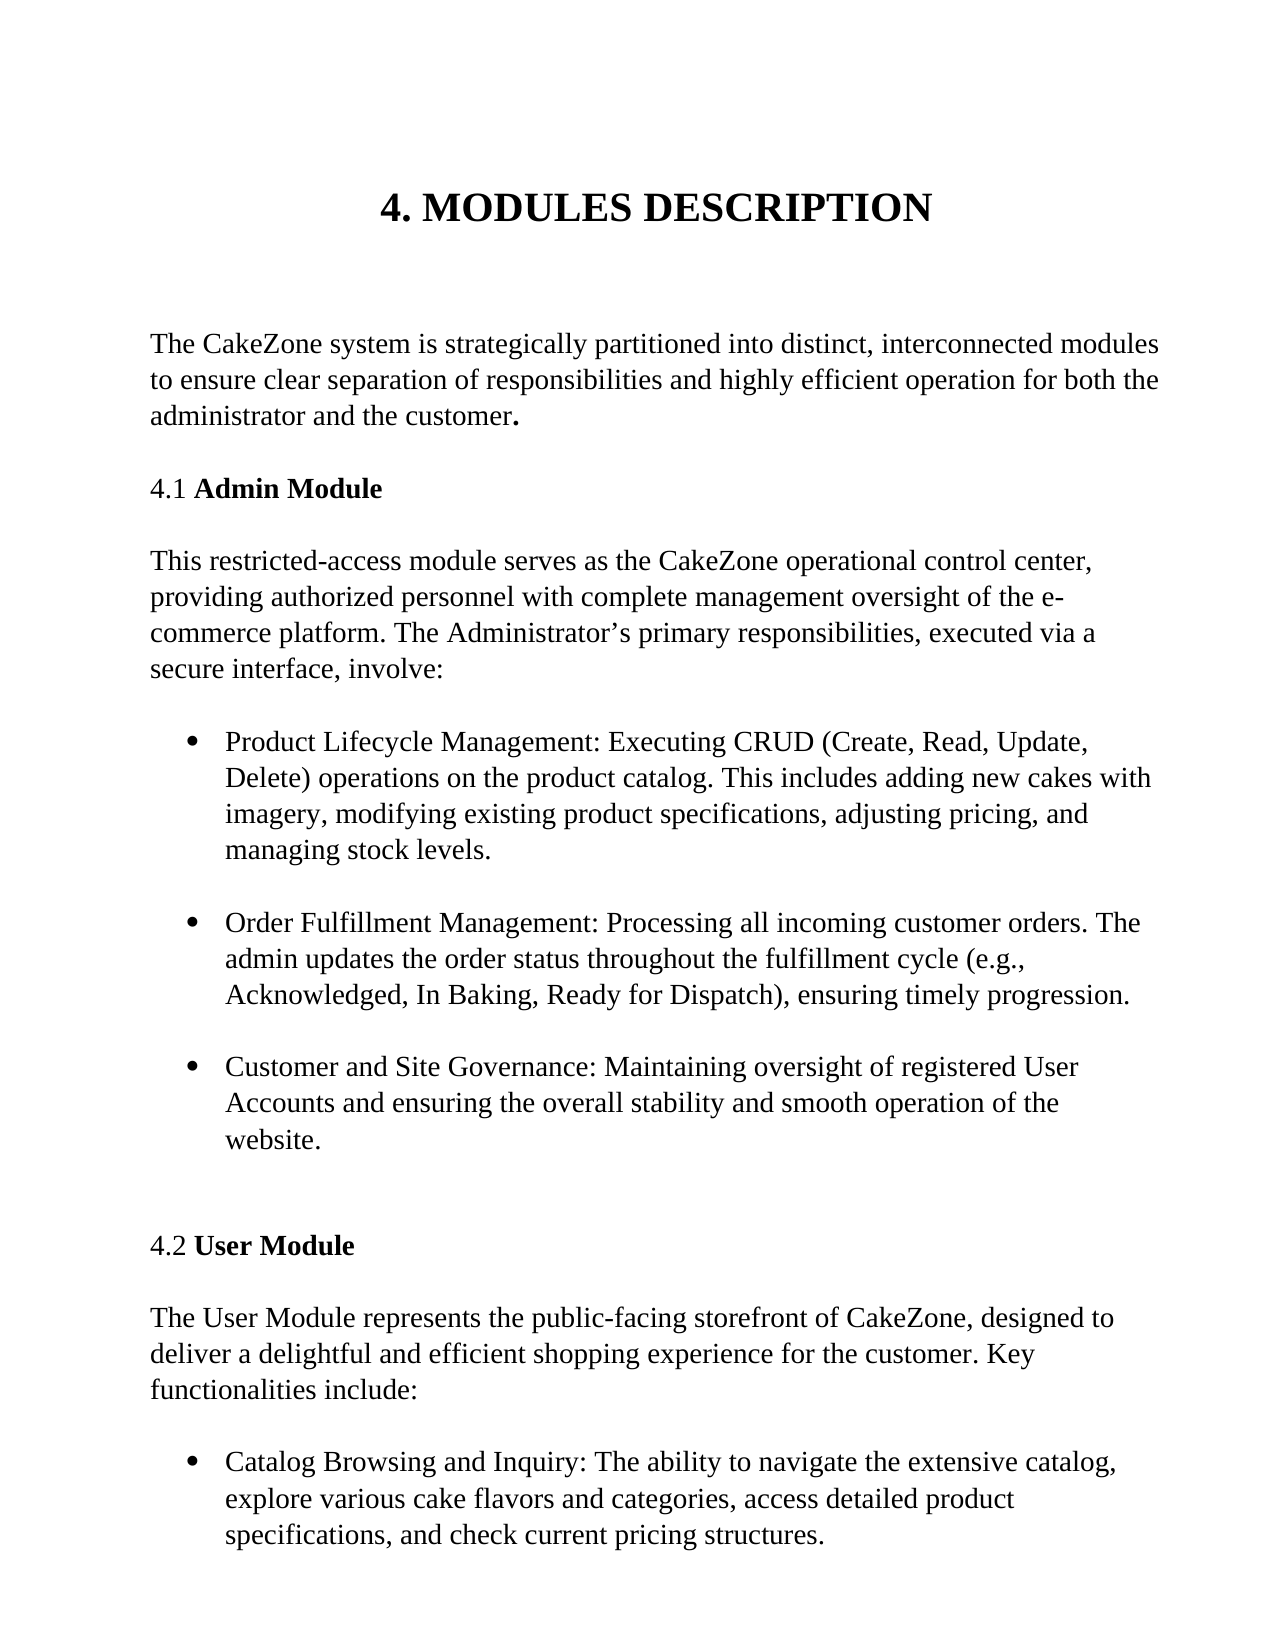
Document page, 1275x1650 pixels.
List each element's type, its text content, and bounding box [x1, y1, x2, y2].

list Catalog Browsing and Inquiry: The ability to navigate the extensive catalog, explore various cake flavors and categories, access detailed product specifications, and check current pricing structures. [187, 1444, 1162, 1550]
text 4. MODULES DESCRIPTION [150, 182, 1162, 230]
text 4.1 Admin Module [150, 471, 1162, 504]
list Product Lifecycle Management: Executing CRUD (Create, Read, Update, Delete) operations on the product catalog. This includes adding new cakes with imagery, modifying existing product specifications, adjusting pricing, and managing stock levels. [187, 724, 1162, 866]
list Order Fulfillment Management: Processing all incoming customer orders. The admin updates the order status throughout the fulfillment cycle (e.g., Acknowledged, In Baking, Ready for Dispatch), ensuring timely progression. [187, 905, 1162, 1011]
text The User Module represents the public-facing storefront of CakeZone, designed to deliver a delightful and efficient shopping experience for the customer. Key functionalities include: [150, 1300, 1162, 1406]
text 4.2 User Module [150, 1228, 1162, 1261]
list Customer and Site Governance: Maintaining oversight of registered User Accounts and ensuring the overall stability and smooth operation of the website. [187, 1049, 1162, 1155]
text This restricted-access module serves as the CakeZone operational control center, providing authorized personnel with complete management oversight of the e-commerce platform. The Administrator’s primary responsibilities, executed via a secure interface, involve: [150, 543, 1162, 685]
text The CakeZone system is strategically partitioned into distinct, interconnected modules to ensure clear separation of responsibilities and highly efficient operation for both the administrator and the customer. [150, 326, 1162, 432]
